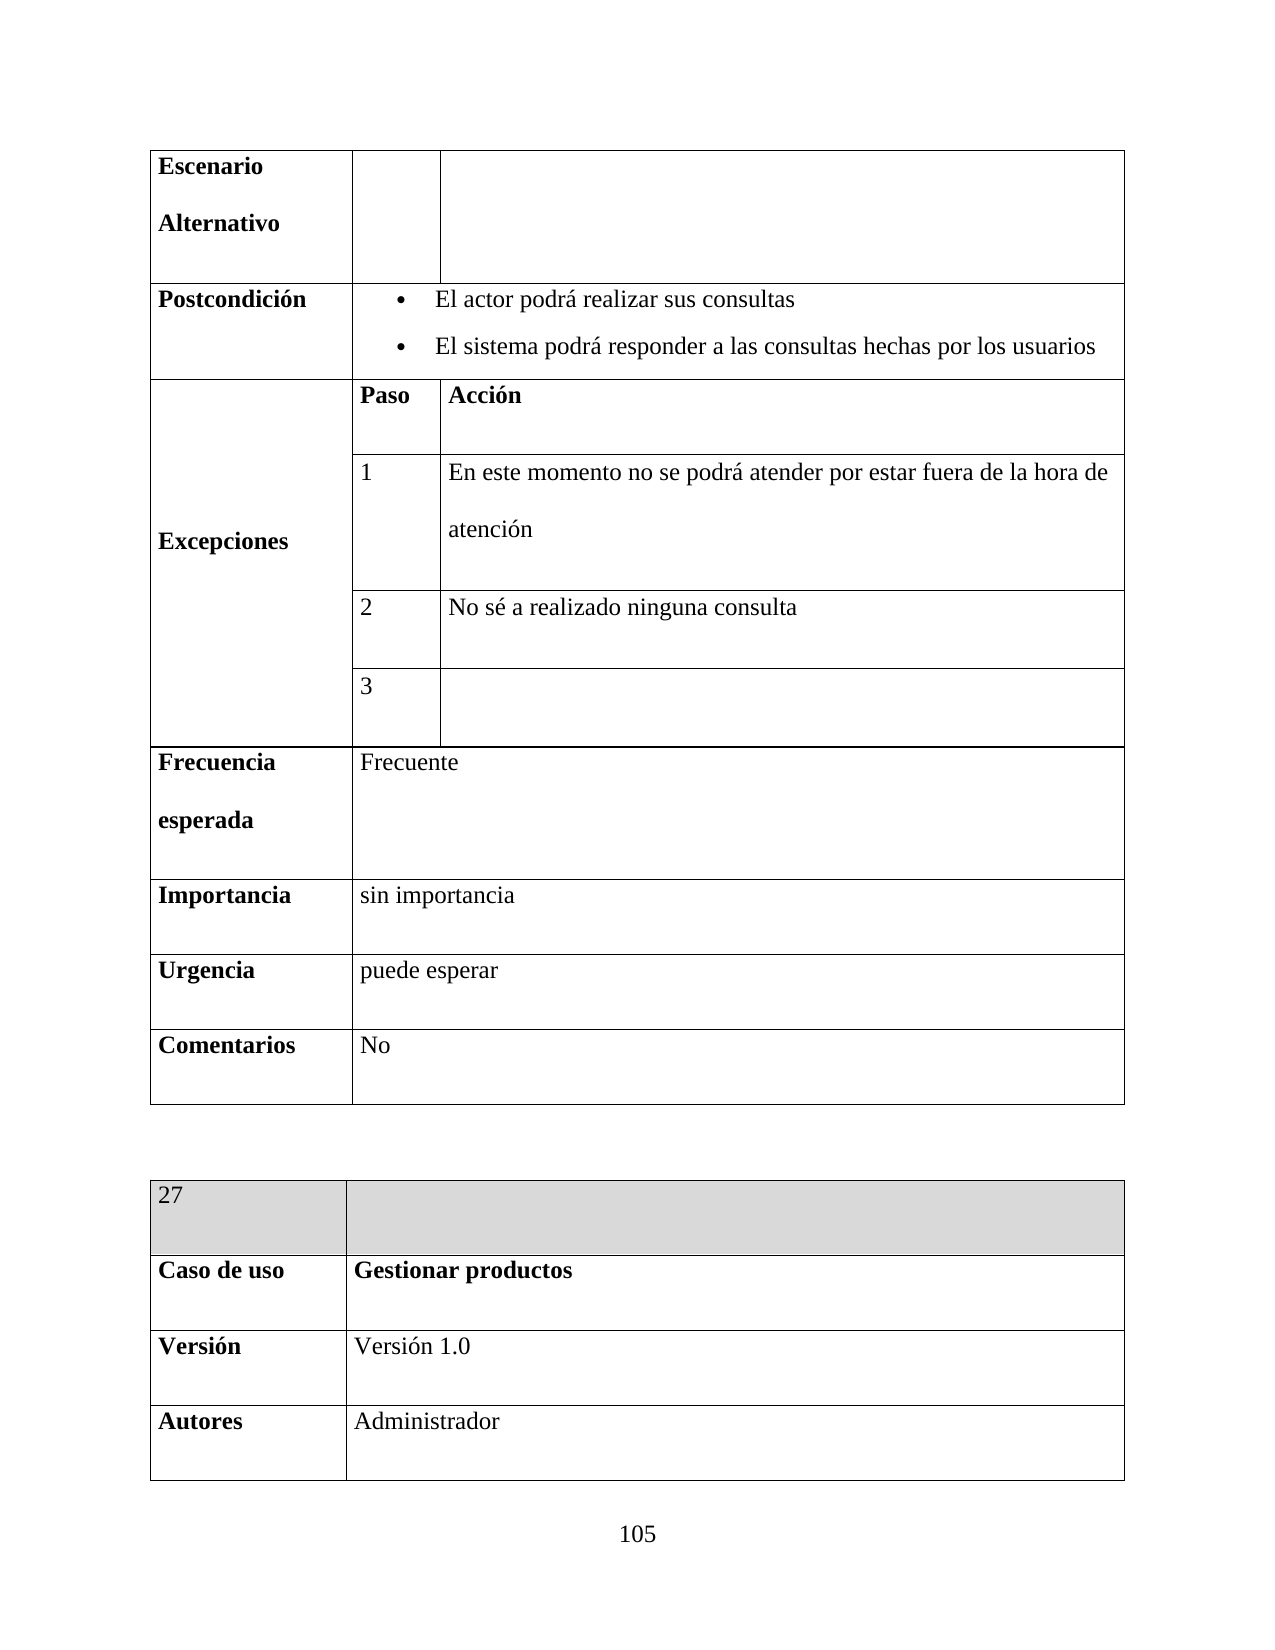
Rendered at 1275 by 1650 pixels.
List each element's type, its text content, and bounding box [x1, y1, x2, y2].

table_cell Frecuente [353, 748, 1124, 879]
table_cell Versión [151, 1331, 346, 1405]
table_cell Importancia [151, 880, 352, 954]
table_cell Comentarios [151, 1030, 352, 1104]
table_header 27 [151, 1181, 346, 1254]
table_cell 2 [353, 591, 440, 668]
table_cell En este momento no se podrá atender por estar fuera de la hora de atención [441, 455, 1124, 590]
table_cell 3 [353, 669, 440, 746]
table_cell sin importancia [353, 880, 1124, 954]
table_cell 1 [353, 455, 440, 590]
table_cell El actor podrá realizar sus consultas El sistema podrá responder a las consultas hechas por los usuarios [353, 284, 1124, 379]
table_cell Excepciones [151, 380, 352, 746]
table_cell No [353, 1030, 1124, 1104]
table_cell Versión 1.0 [347, 1331, 1124, 1405]
table_cell Gestionar productos [347, 1256, 1124, 1330]
table_cell [441, 151, 1124, 283]
table_cell Administrador [347, 1406, 1124, 1480]
table_cell Caso de uso [151, 1256, 346, 1330]
table_cell Paso [353, 380, 440, 454]
table_cell Escenario Alternativo [151, 151, 352, 283]
table_cell [353, 151, 440, 283]
table_cell puede esperar [353, 955, 1124, 1029]
table_header [347, 1181, 1124, 1254]
table_cell Postcondición [151, 284, 352, 379]
table_cell No sé a realizado ninguna consulta [441, 591, 1124, 668]
table_cell Autores [151, 1406, 346, 1480]
table_cell Acción [441, 380, 1124, 454]
table_cell Urgencia [151, 955, 352, 1029]
table_cell [441, 669, 1124, 746]
table_cell Frecuencia esperada [151, 748, 352, 879]
